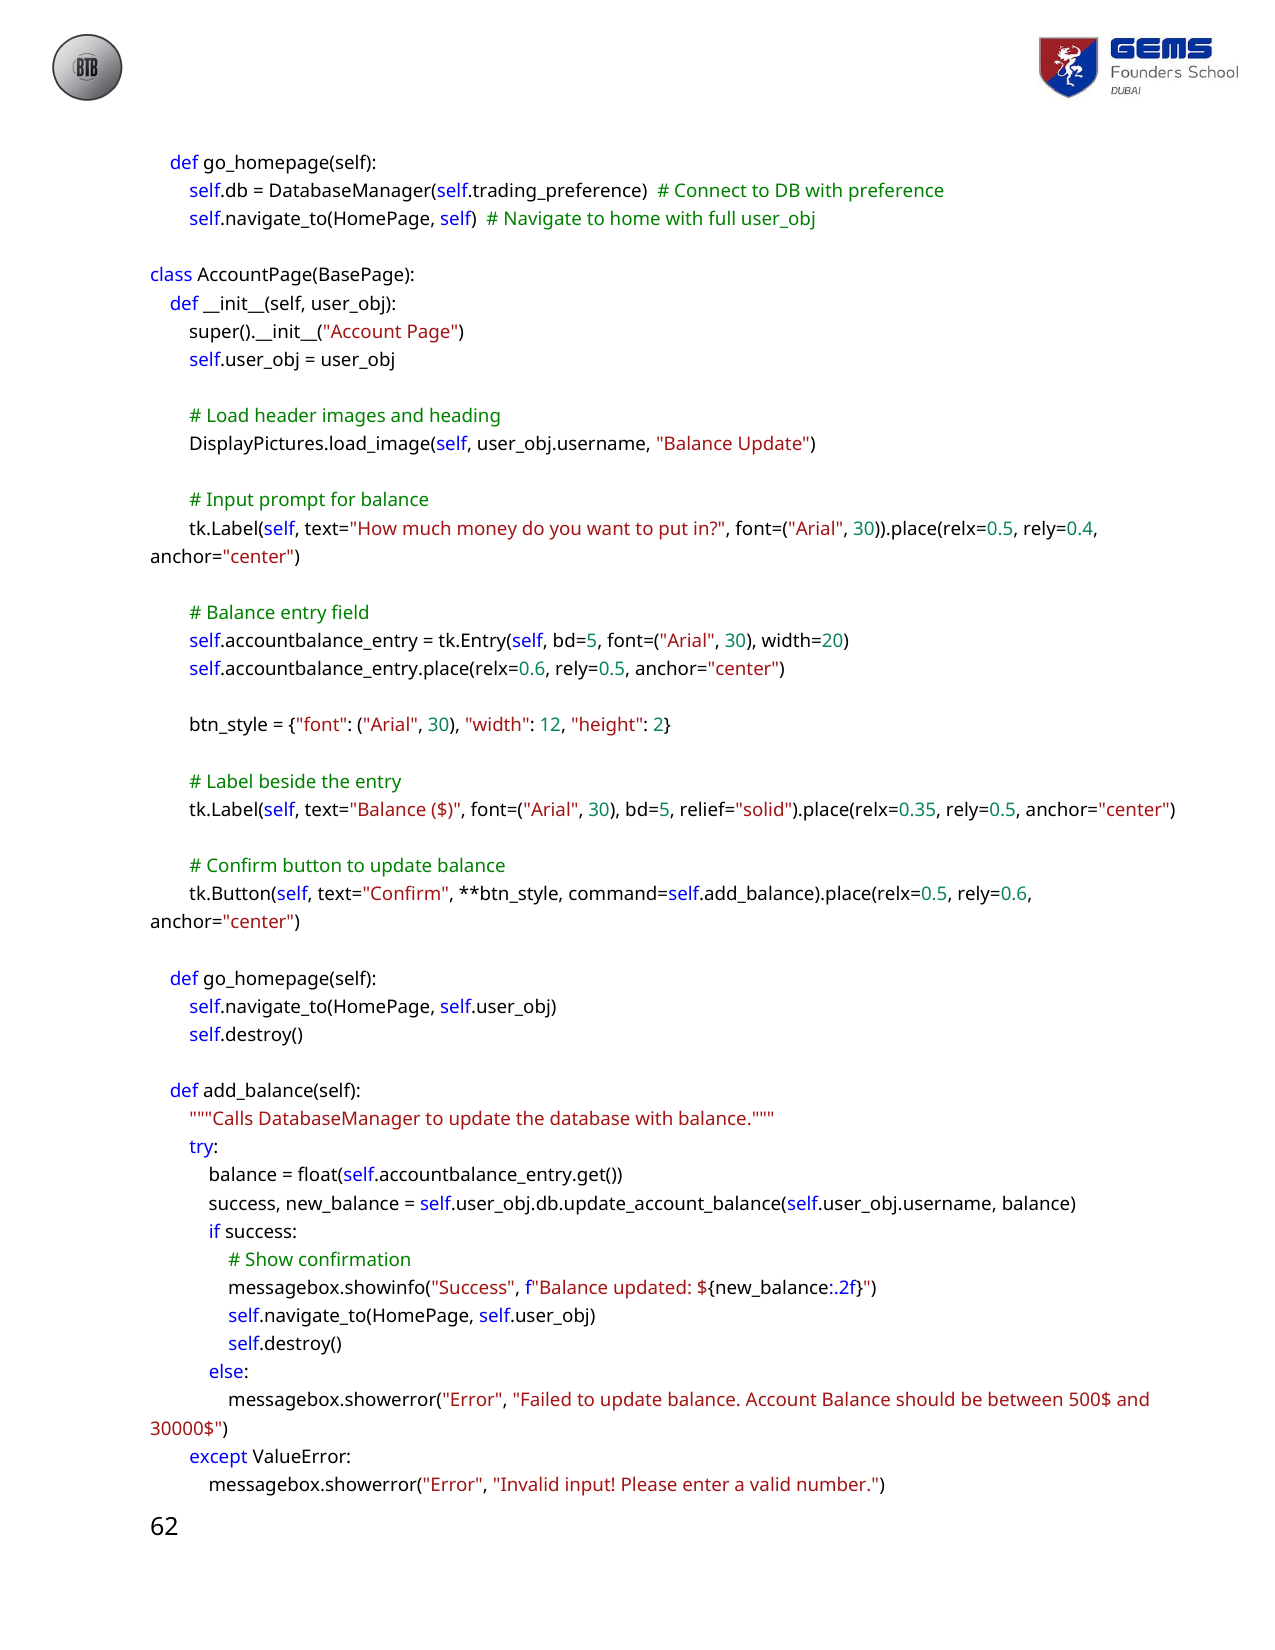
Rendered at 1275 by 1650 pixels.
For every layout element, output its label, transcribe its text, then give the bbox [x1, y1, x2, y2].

text messagebox.showinfo("Success", f"Balance updated: ${new_balance:.2f}") [150, 1272, 1184, 1300]
text self.accountbalance_entry = tk.Entry(self, bd=5, font=("Arial", 30), width=20) [150, 625, 1184, 653]
text # Load header images and heading [150, 400, 1184, 428]
text balance = float(self.accountbalance_entry.get()) [150, 1159, 1184, 1187]
text def go_homepage(self): [150, 147, 1184, 175]
text """Calls DatabaseManager to update the database with balance.""" [150, 1103, 1184, 1131]
text self.navigate_to(HomePage, self.user_obj) [150, 1300, 1184, 1328]
text self.user_obj = user_obj [150, 343, 1184, 372]
text def __init__(self, user_obj): [150, 287, 1184, 315]
text tk.Button(self, text="Confirm", **btn_style, command=self.add_balance).place(relx=0.5, rely=0.6, anchor="center") [150, 878, 1184, 934]
text except ValueError: [150, 1440, 1184, 1468]
text # Show confirmation [150, 1243, 1184, 1272]
text messagebox.showerror("Error", "Failed to update balance. Account Balance should be between 500$ and 30000$") [150, 1384, 1184, 1440]
text # Balance entry field [150, 597, 1184, 625]
text self.db = DatabaseManager(self.trading_preference) # Connect to DB with preference [150, 175, 1184, 203]
text messagebox.showerror("Error", "Invalid input! Please enter a valid number.") [150, 1468, 1184, 1497]
text def add_balance(self): [150, 1075, 1184, 1103]
text # Label beside the entry [150, 765, 1184, 793]
text else: [150, 1356, 1184, 1384]
text self.destroy() [150, 1018, 1184, 1047]
text btn_style = {"font": ("Arial", 30), "width": 12, "height": 2} [150, 709, 1184, 737]
text self.navigate_to(HomePage, self.user_obj) [150, 990, 1184, 1018]
text tk.Label(self, text="Balance ($)", font=("Arial", 30), bd=5, relief="solid").place(relx=0.35, rely=0.5, anchor="center") [150, 793, 1184, 822]
text self.destroy() [150, 1328, 1184, 1356]
text # Confirm button to update balance [150, 850, 1184, 878]
text super().__init__("Account Page") [150, 315, 1184, 343]
text # Input prompt for balance [150, 484, 1184, 512]
text success, new_balance = self.user_obj.db.update_account_balance(self.user_obj.username, balance) [150, 1187, 1184, 1215]
text self.accountbalance_entry.place(relx=0.6, rely=0.5, anchor="center") [150, 653, 1184, 681]
text tk.Label(self, text="How much money do you want to put in?", font=("Arial", 30)).place(relx=0.5, rely=0.4, anchor="center") [150, 512, 1184, 568]
text def go_homepage(self): [150, 962, 1184, 990]
text if success: [150, 1215, 1184, 1243]
text class AccountPage(BasePage): [150, 259, 1184, 287]
text DisplayPictures.load_image(self, user_obj.username, "Balance Update") [150, 428, 1184, 456]
text try: [150, 1131, 1184, 1159]
picture [1034, 32, 1241, 103]
text self.navigate_to(HomePage, self) # Navigate to home with full user_obj [150, 203, 1184, 231]
